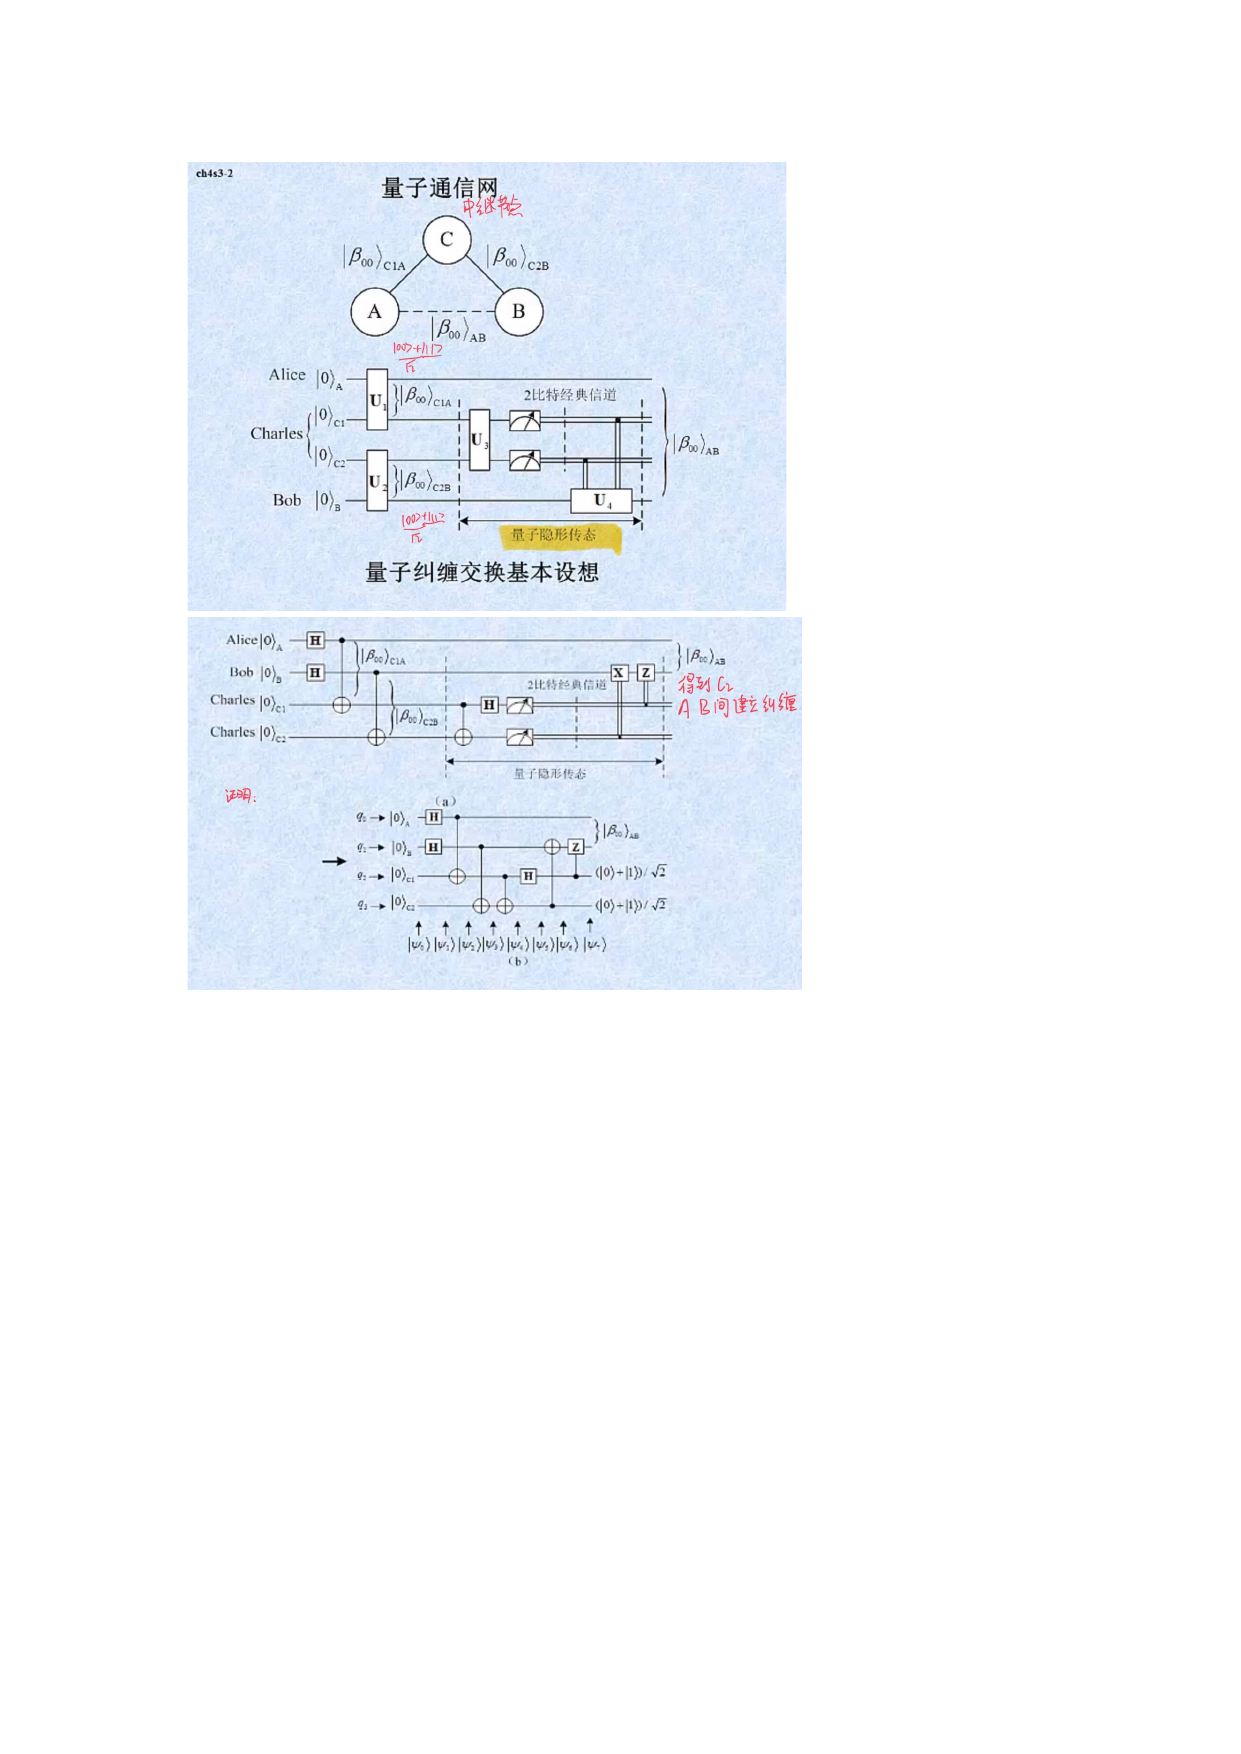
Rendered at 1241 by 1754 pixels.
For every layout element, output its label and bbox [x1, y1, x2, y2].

picture [187, 617, 802, 990]
picture [187, 162, 787, 611]
